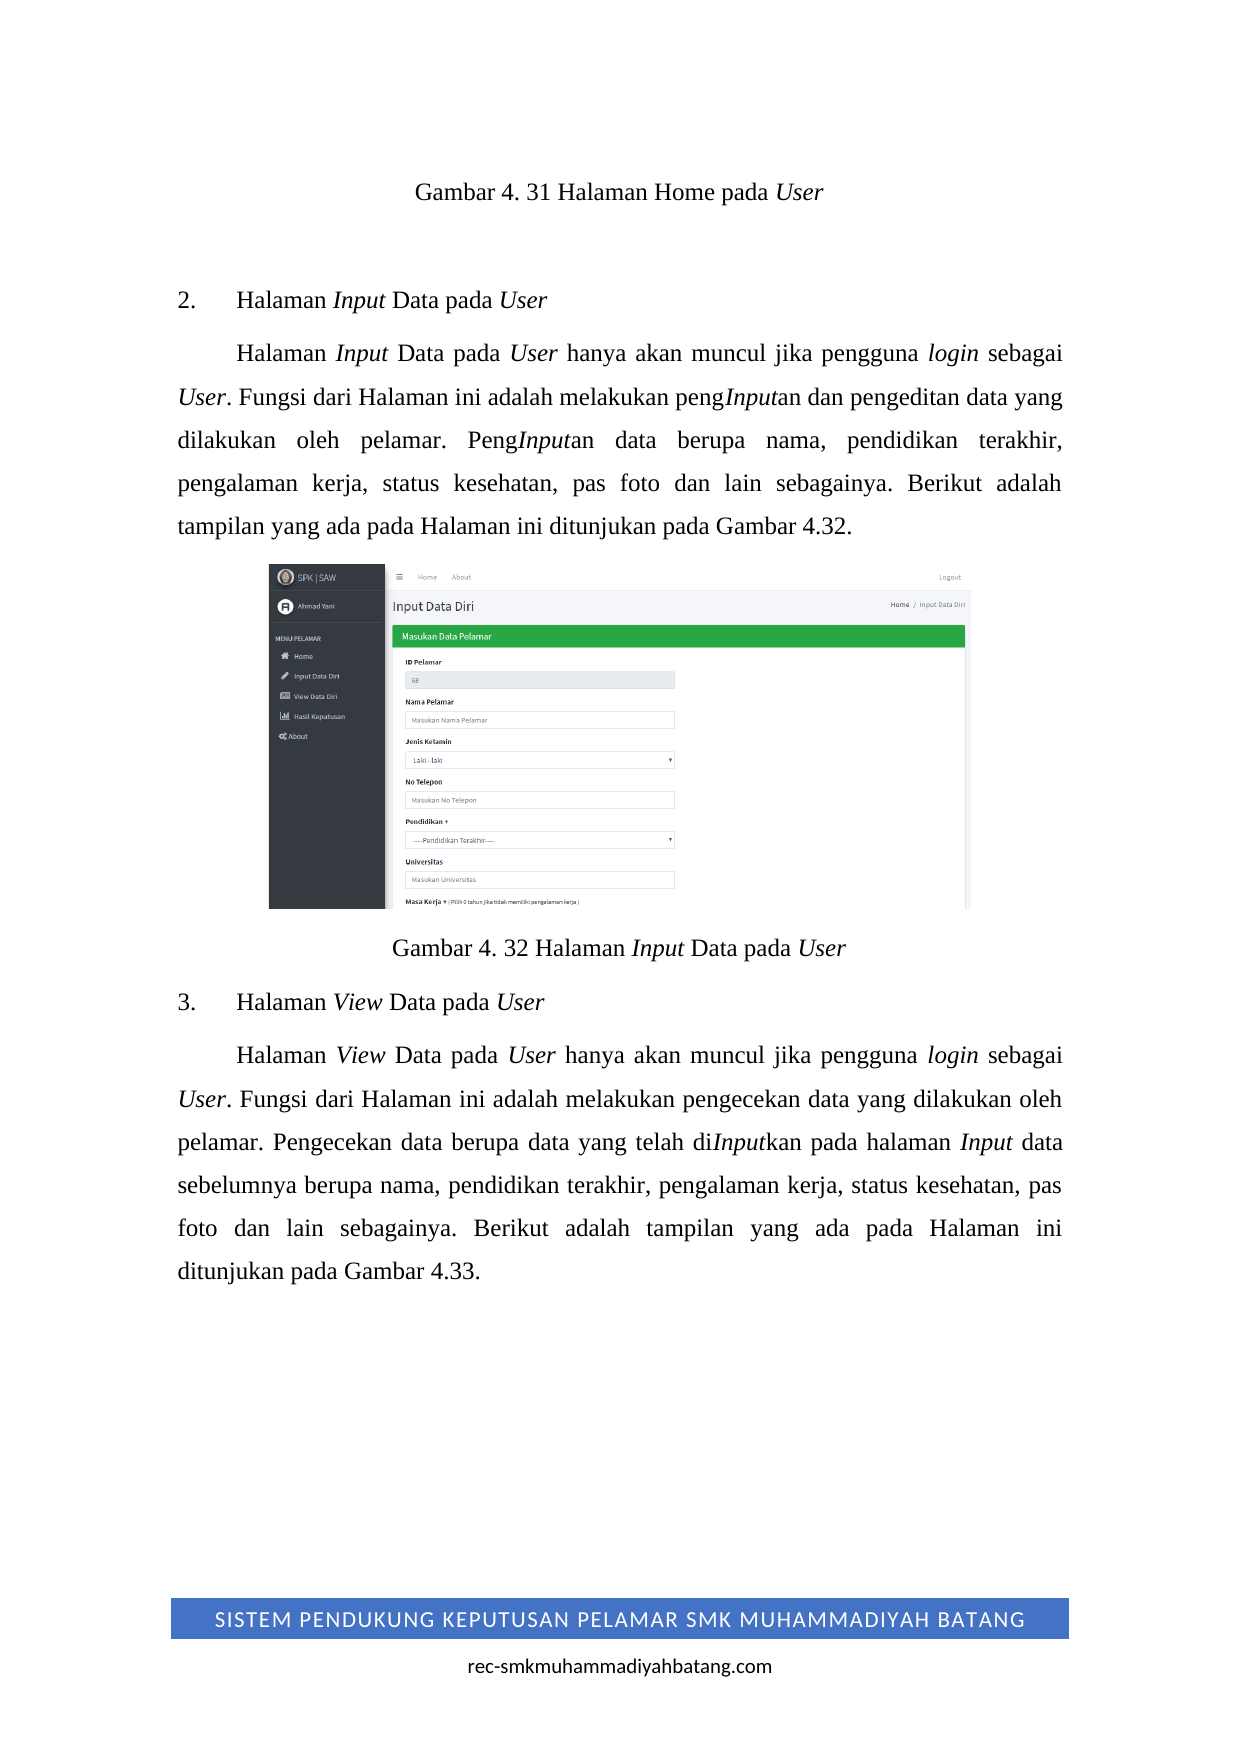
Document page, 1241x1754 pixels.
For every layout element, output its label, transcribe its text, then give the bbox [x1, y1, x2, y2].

picture [268, 564, 972, 909]
text Gambar 4. 32 Halaman Input Data pada User [177, 933, 1063, 962]
list Halaman View Data pada User [177, 987, 1063, 1016]
text Gambar 4. 31 Halaman Home pada User [177, 177, 1063, 206]
text Halaman View Data pada User hanya akan muncul jika pengguna login sebagai User. Fungsi dari Halaman ini adalah melakukan pengecekan data yang dilakukan oleh pelamar. Pengecekan data berupa data yang telah diInputkan pada halaman Input data sebelumnya berupa nama, pendidikan terakhir, pengalaman kerja, status kesehatan, pas foto dan lain sebagainya. Berikut adalah tampilan yang ada pada Halaman ini ditunjukan pada Gambar 4.33. [177, 1041, 1063, 1285]
list Halaman Input Data pada User [177, 285, 1063, 314]
text Halaman Input Data pada User hanya akan muncul jika pengguna login sebagai User. Fungsi dari Halaman ini adalah melakukan pengInputan dan pengeditan data yang dilakukan oleh pelamar. PengInputan data berupa nama, pendidikan terakhir, pengalaman kerja, status kesehatan, pas foto dan lain sebagainya. Berikut adalah tampilan yang ada pada Halaman ini ditunjukan pada Gambar 4.32. [177, 338, 1063, 540]
